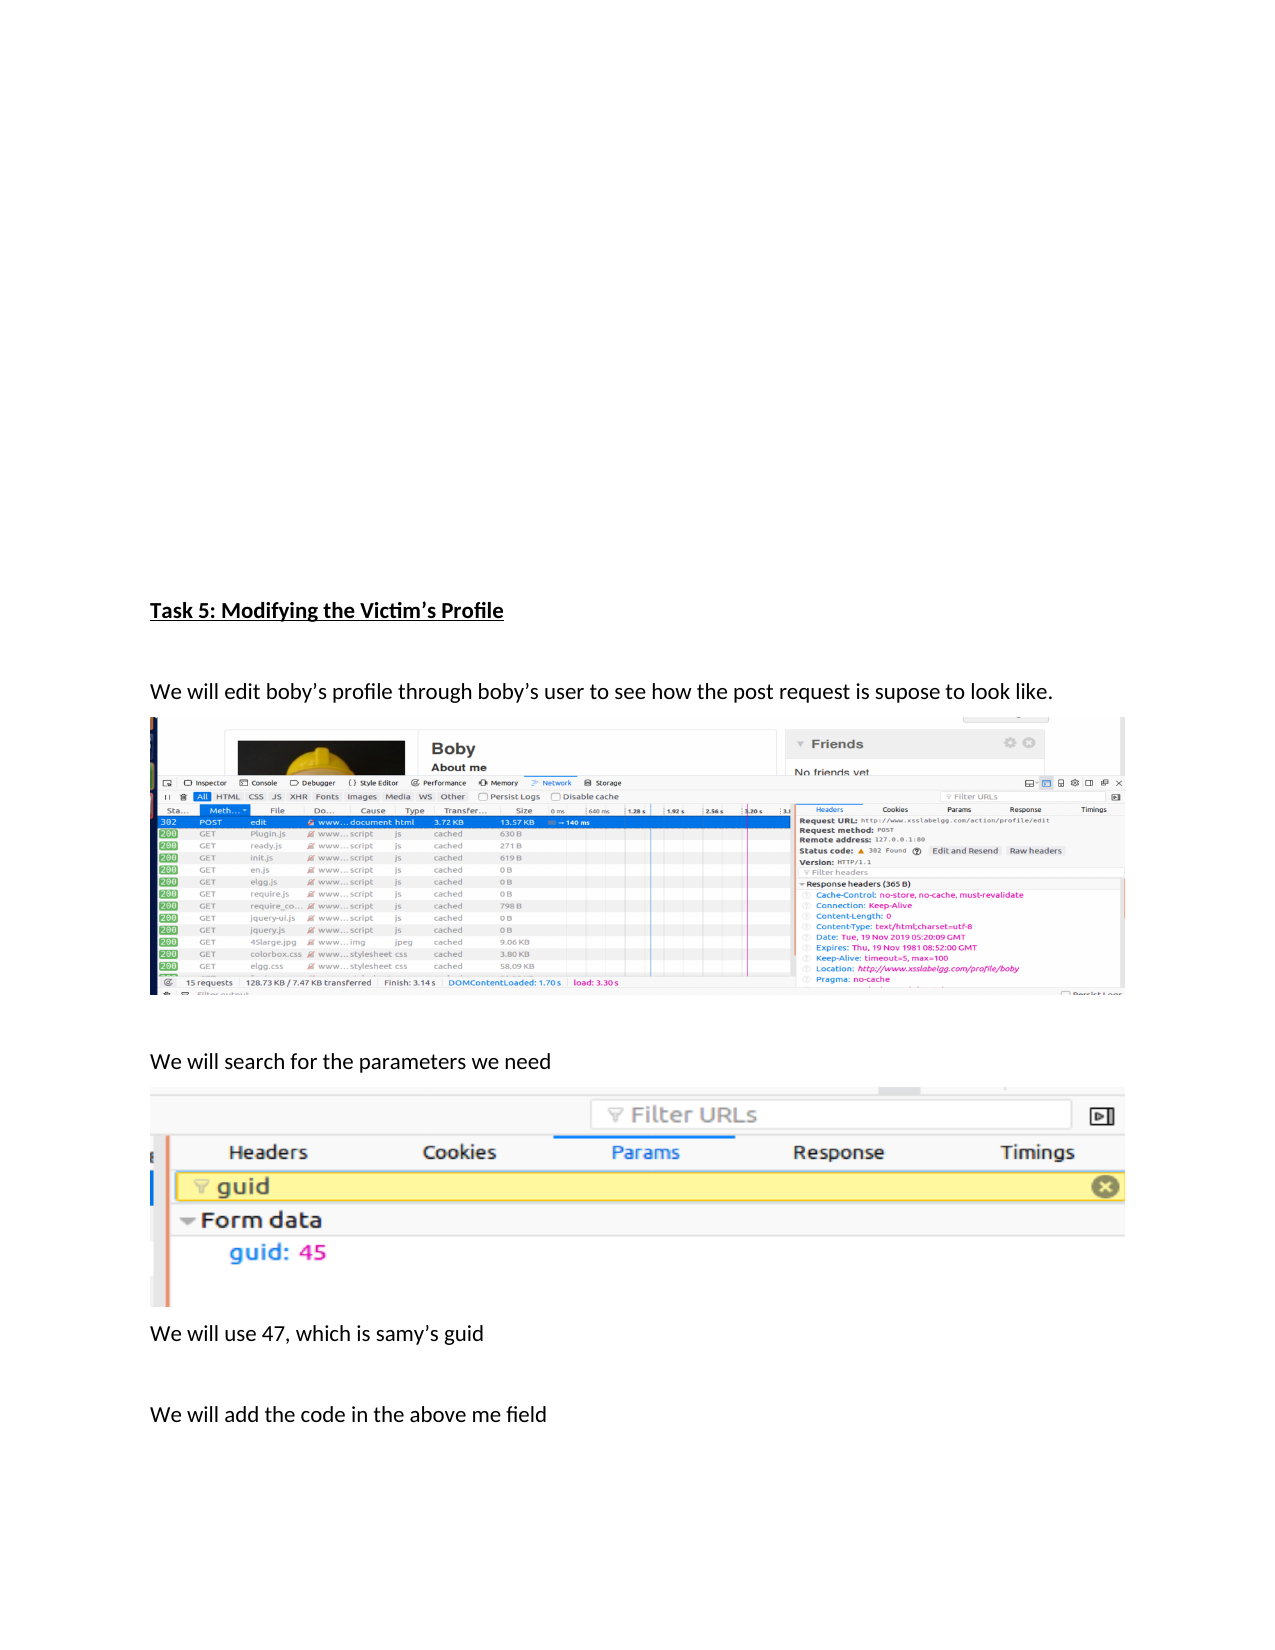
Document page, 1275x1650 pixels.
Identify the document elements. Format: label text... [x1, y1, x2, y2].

text We will edit boby’s profile through boby’s user to see how the post request is supose to look like. [150, 677, 1125, 705]
text We will add the code in the above me field [150, 1400, 1125, 1428]
picture [150, 1087, 1125, 1307]
picture [150, 717, 1125, 995]
text Task 5: Modifying the Victim’s Profile [150, 596, 1125, 624]
text We will search for the parameters we need [150, 1047, 1125, 1075]
text We will use 47, which is samy’s guid [150, 1319, 1125, 1347]
